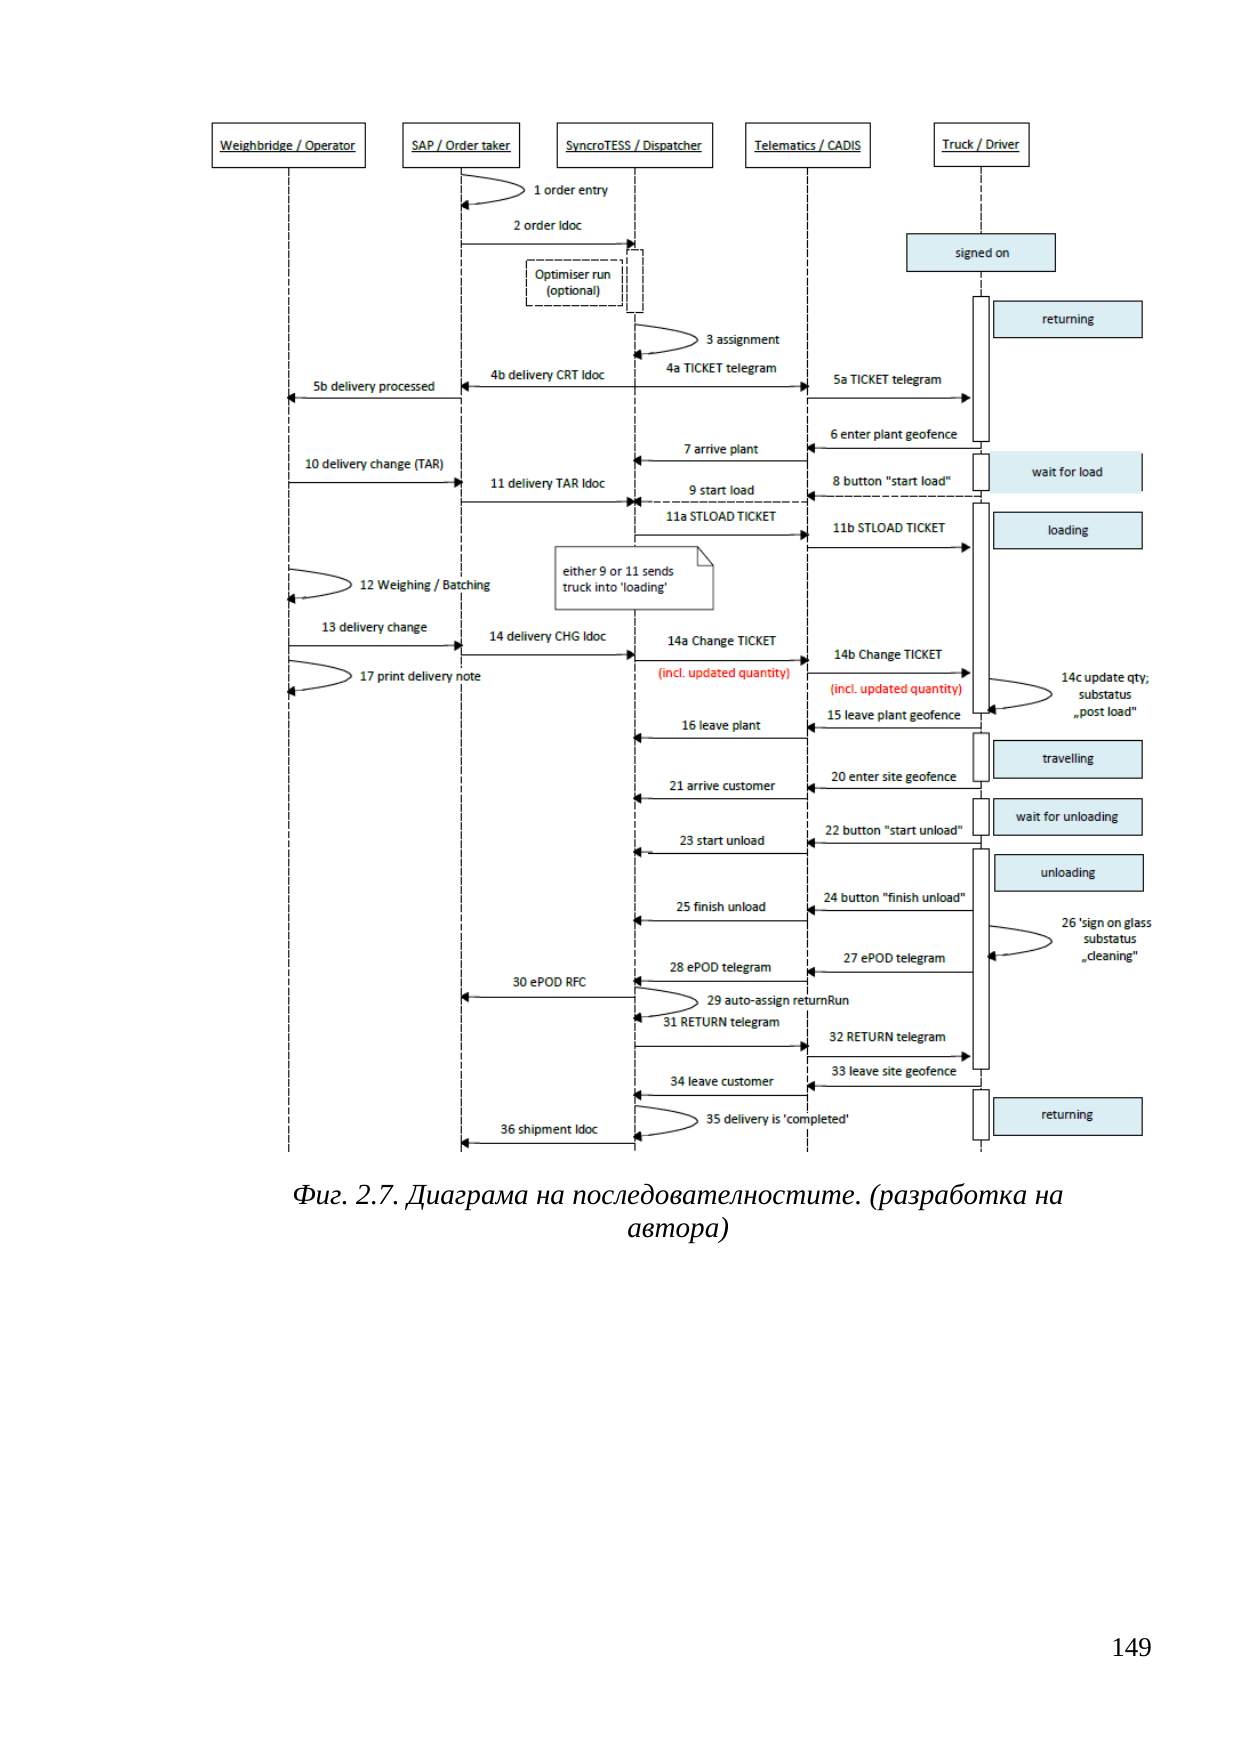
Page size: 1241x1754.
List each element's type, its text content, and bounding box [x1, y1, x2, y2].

picture [206, 118, 1152, 1152]
title Фиг. 2.7. Диаграма на последователностите. (разработка на автора) [266, 1177, 1092, 1244]
